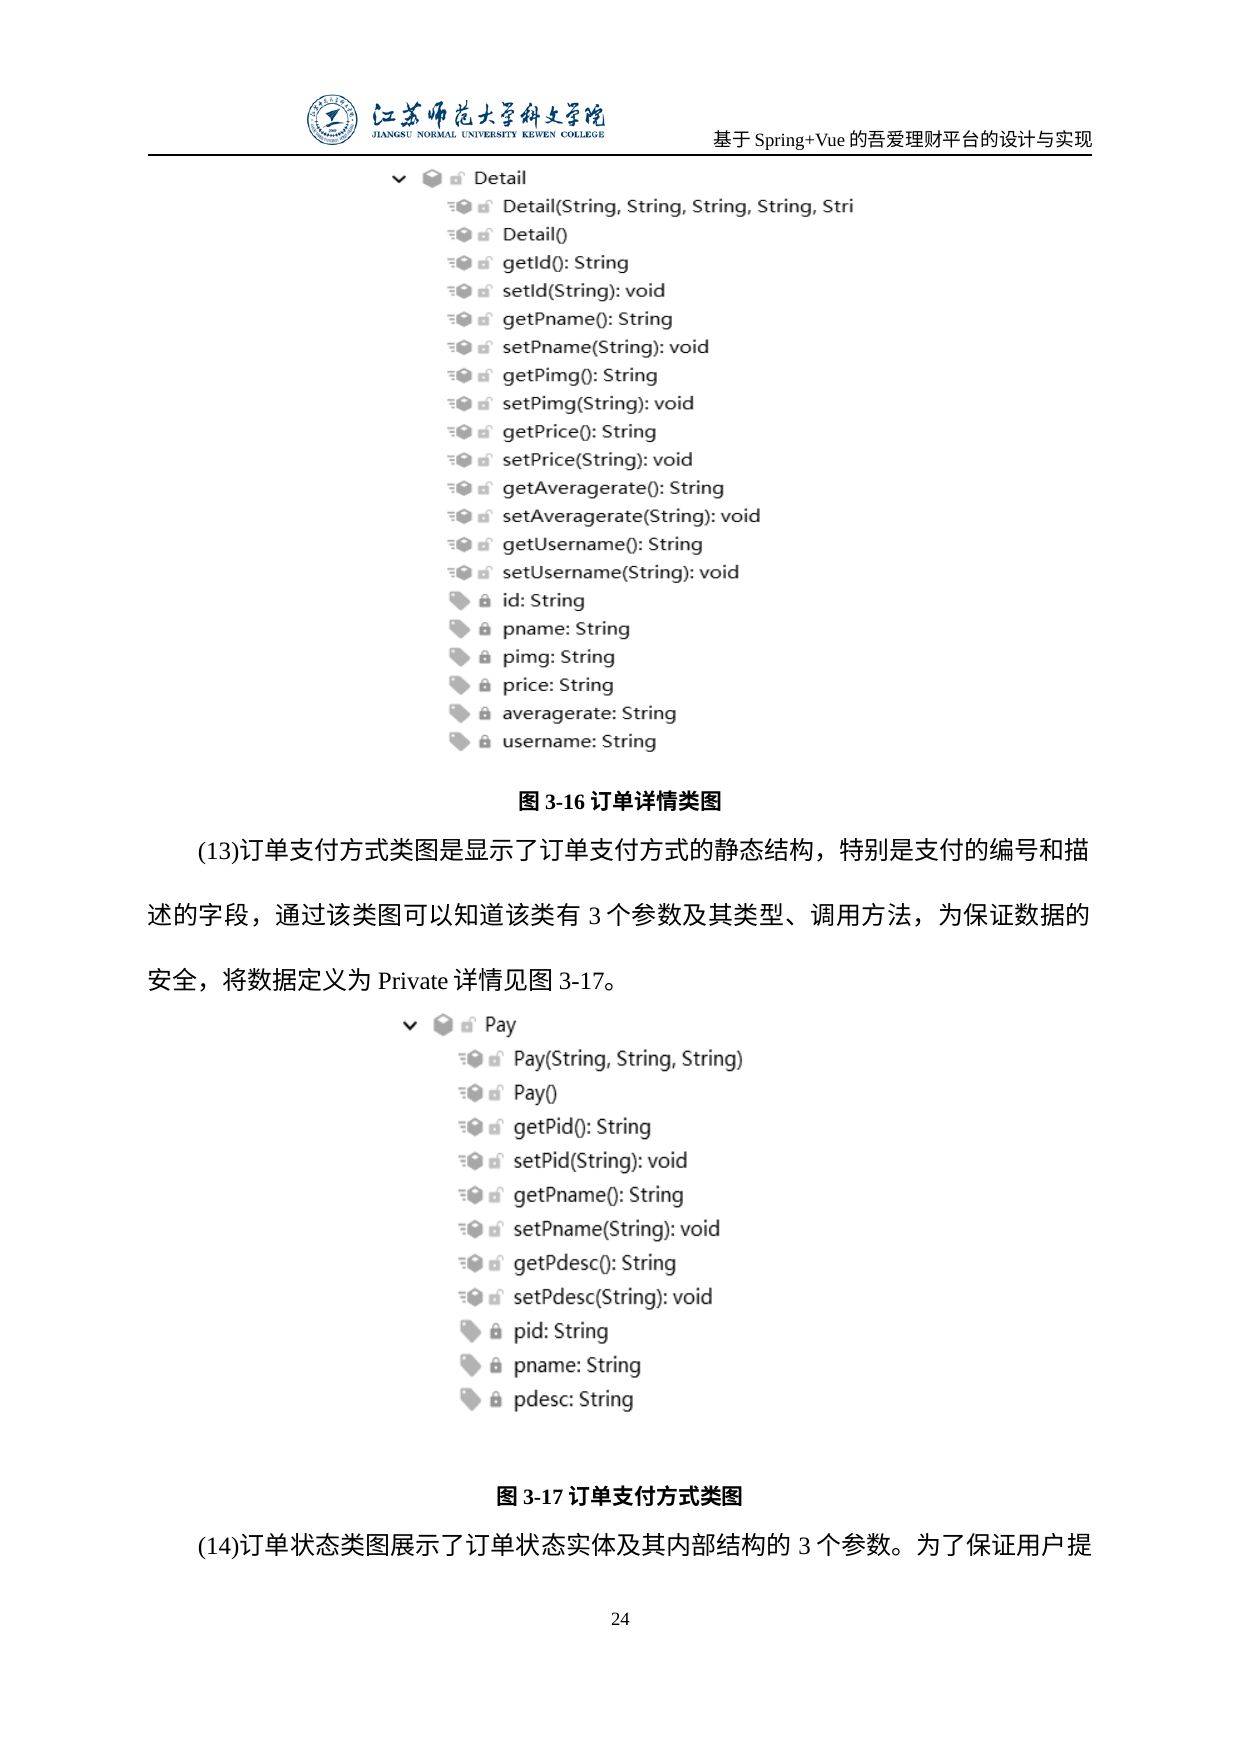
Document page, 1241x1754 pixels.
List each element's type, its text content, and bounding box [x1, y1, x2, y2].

text 图3-17 订单支付方式类图 [148, 1478, 1092, 1511]
text 图3-16 订单详情类图 [148, 783, 1092, 816]
text (14)订单状态类图展示了订单状态实体及其内部结构的3个参数。为了保证用户提交的寄养订单是数据的安全性，将参数设为私有Private，并调用set()、get()方法来获取数据，详情见图3-18。 [148, 1511, 1092, 1576]
text (13)订单支付方式类图是显示了订单支付方式的静态结构，特别是支付的编号和描述的字段，通过该类图可以知道该类有3个参数及其类型、调用方法，为保证数据的安全，将数据定义为Private详情见图3-17。 [148, 816, 1092, 1011]
picture [292, 88, 620, 147]
